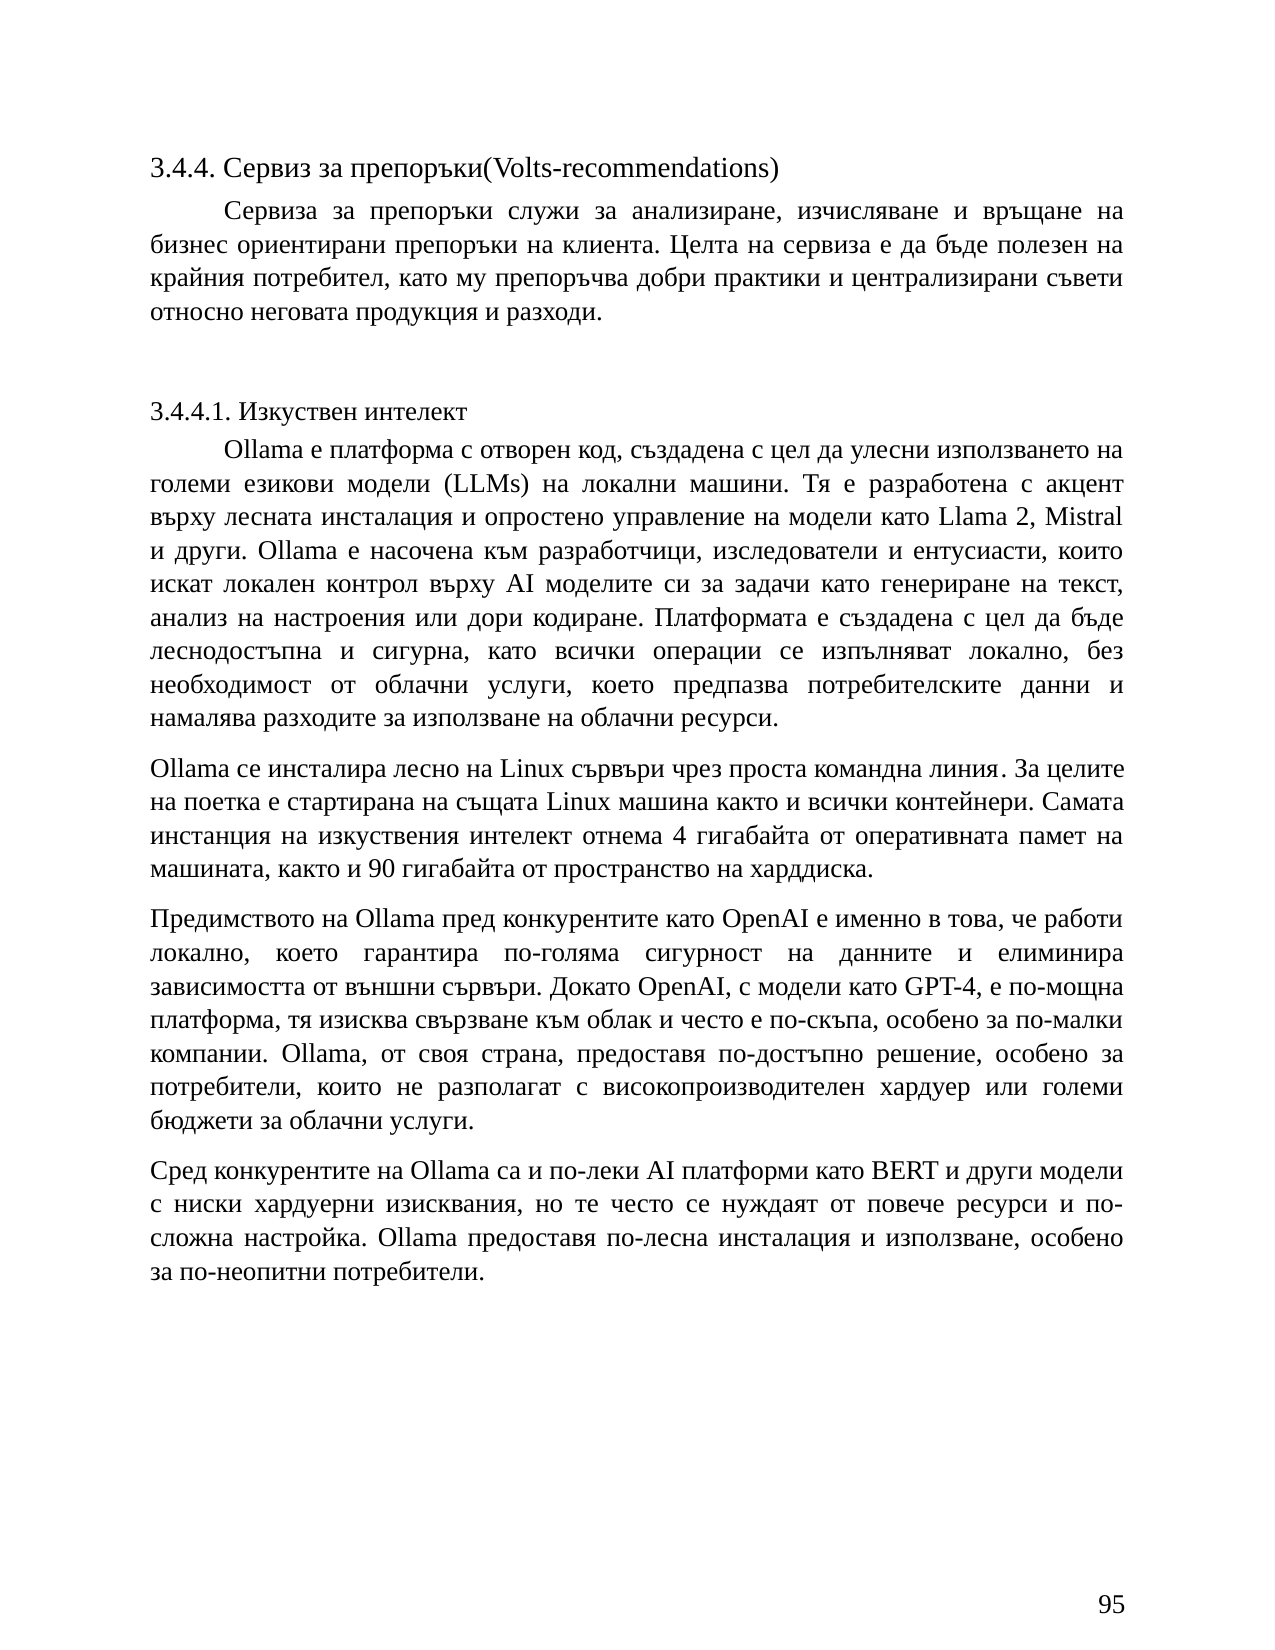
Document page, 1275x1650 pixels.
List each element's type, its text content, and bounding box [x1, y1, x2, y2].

text Сред конкурентите на Ollama са и по-леки AI платформи като BERT и други модели с ниски хардуерни изисквания, но те често се нуждаят от повече ресурси и по-сложна настройка. Ollama предоставя по-лесна инсталация и използване, особено за по-неопитни потребители. [150, 1154, 1125, 1286]
subtitle 3.4.4. Сервиз за препоръки(Volts-recommendations) [150, 150, 1125, 183]
subtitle 3.4.4.1. Изкуствен интелект [150, 396, 1125, 427]
text Сервиза за препоръки служи за анализиране, изчисляване и връщане на бизнес ориентирани препоръки на клиента. Целта на сервиза е да бъде полезен на крайния потребител, като му препоръчва добри практики и централизирани съвети относно неговата продукция и разходи. [150, 194, 1125, 326]
text Предимството на Ollama пред конкурентите като OpenAI е именно в това, че работи локално, което гарантира по-голяма сигурност на данните и елиминира зависимостта от външни сървъри. Докато OpenAI, с модели като GPT-4, е по-мощна платформа, тя изисква свързване към облак и често е по-скъпа, особено за по-малки компании. Ollama, от своя страна, предоставя по-достъпно решение, особено за потребители, които не разполагат с високопроизводителен хардуер или големи бюджети за облачни услуги. [150, 903, 1125, 1135]
text Ollama се инсталира лесно на Linux сървъри чрез проста командна линия. За целите на поетка е стартирана на същата Linux машина както и всички контейнери. Самата инстанция на изкуствения интелект отнема 4 гигабайта от оперативната памет на машината, както и 90 гигабайта от пространство на харддиска. [150, 752, 1125, 883]
text Ollama е платформа с отворен код, създадена с цел да улесни използването на големи езикови модели (LLMs) на локални машини. Тя е разработена с акцент върху лесната инсталация и опростено управление на модели като Llama 2, Mistral и други. Ollama е насочена към разработчици, изследователи и ентусиасти, които искат локален контрол върху AI моделите си за задачи като генериране на текст, анализ на настроения или дори кодиране. Платформата е създадена с цел да бъде леснодостъпна и сигурна, като всички операции се изпълняват локално, без необходимост от облачни услуги, което предпазва потребителските данни и намалява разходите за използване на облачни ресурси. [150, 433, 1125, 733]
